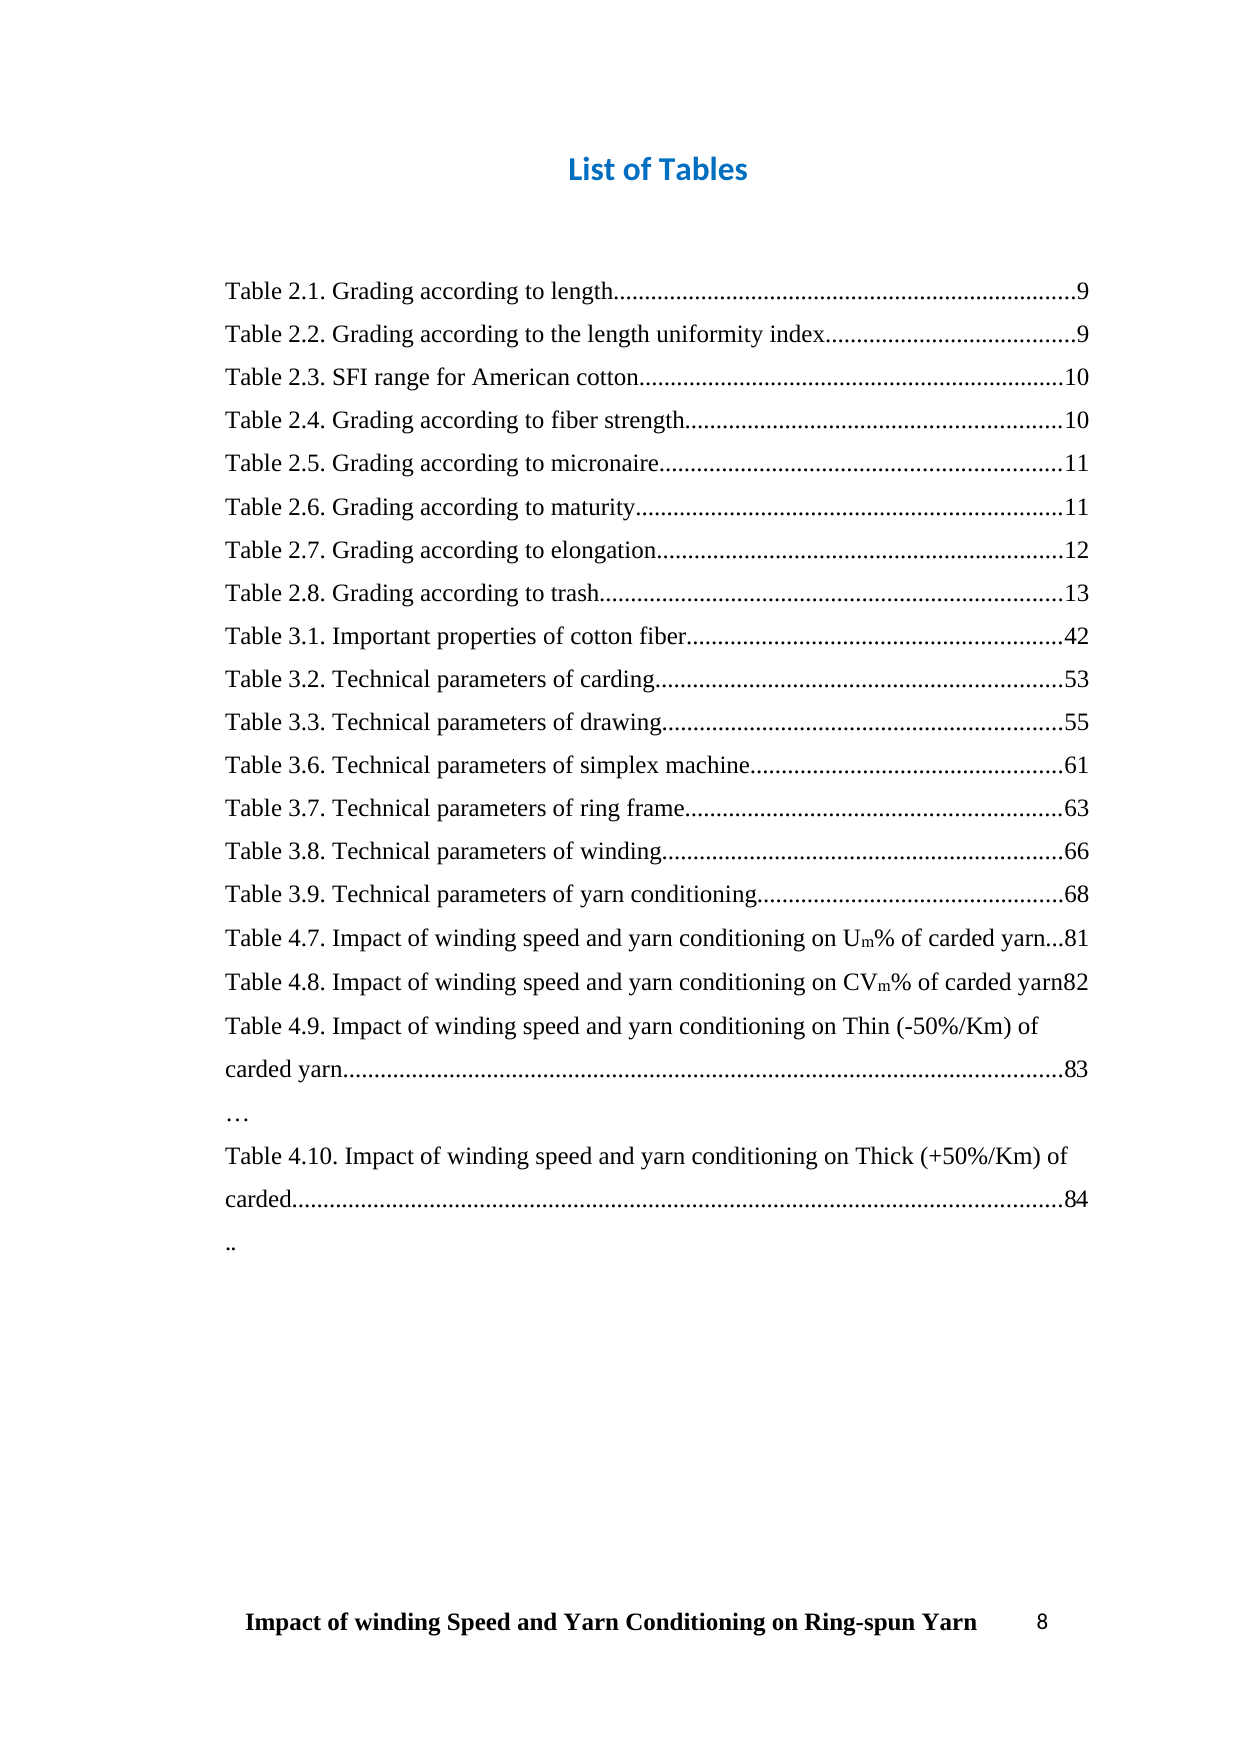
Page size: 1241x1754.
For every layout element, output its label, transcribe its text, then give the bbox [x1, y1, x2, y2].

text Table 3.8. Technical parameters of winding 66 [225, 836, 1209, 865]
text Table 3.3. Technical parameters of drawing 55 [225, 707, 1209, 736]
text Table 3.1. Important properties of cotton fiber 42 [225, 621, 1209, 650]
text Table 3.2. Technical parameters of carding 53 [225, 664, 1209, 693]
text List of Tables [257, 148, 1059, 189]
text Table 2.7. Grading according to elongation 12 [225, 535, 1209, 563]
text Table 4.8. Impact of winding speed and yarn conditioning on CVm% of carded yarn82 [225, 967, 1209, 997]
text Table 2.2. Grading according to the length uniformity index 9 [225, 319, 1209, 348]
text Table 3.7. Technical parameters of ring frame 63 [225, 793, 1209, 822]
text Table 2.5. Grading according to micronaire 11 [225, 448, 1209, 477]
text Table 3.6. Technical parameters of simplex machine 61 [225, 750, 1209, 779]
text Table 2.6. Grading according to maturity 11 [225, 492, 1209, 520]
text Table 2.3. SFI range for American cotton 10 [225, 362, 1209, 391]
text Table 2.8. Grading according to trash 13 [225, 578, 1209, 607]
text Table 3.9. Technical parameters of yarn conditioning 68 [225, 879, 1209, 908]
text Table 4.7. Impact of winding speed and yarn conditioning on Um% of carded yarn 81 [225, 923, 1209, 953]
text Table 4.9. Impact of winding speed and yarn conditioning on Thin (-50%/Km) of carded yarn 83 … [225, 1011, 1089, 1126]
text Table 2.1. Grading according to length 9 [225, 276, 1209, 305]
text Table 4.10. Impact of winding speed and yarn conditioning on Thick (+50%/Km) of carded 84 .. [225, 1141, 1089, 1256]
text Table 2.4. Grading according to fiber strength 10 [225, 405, 1209, 434]
